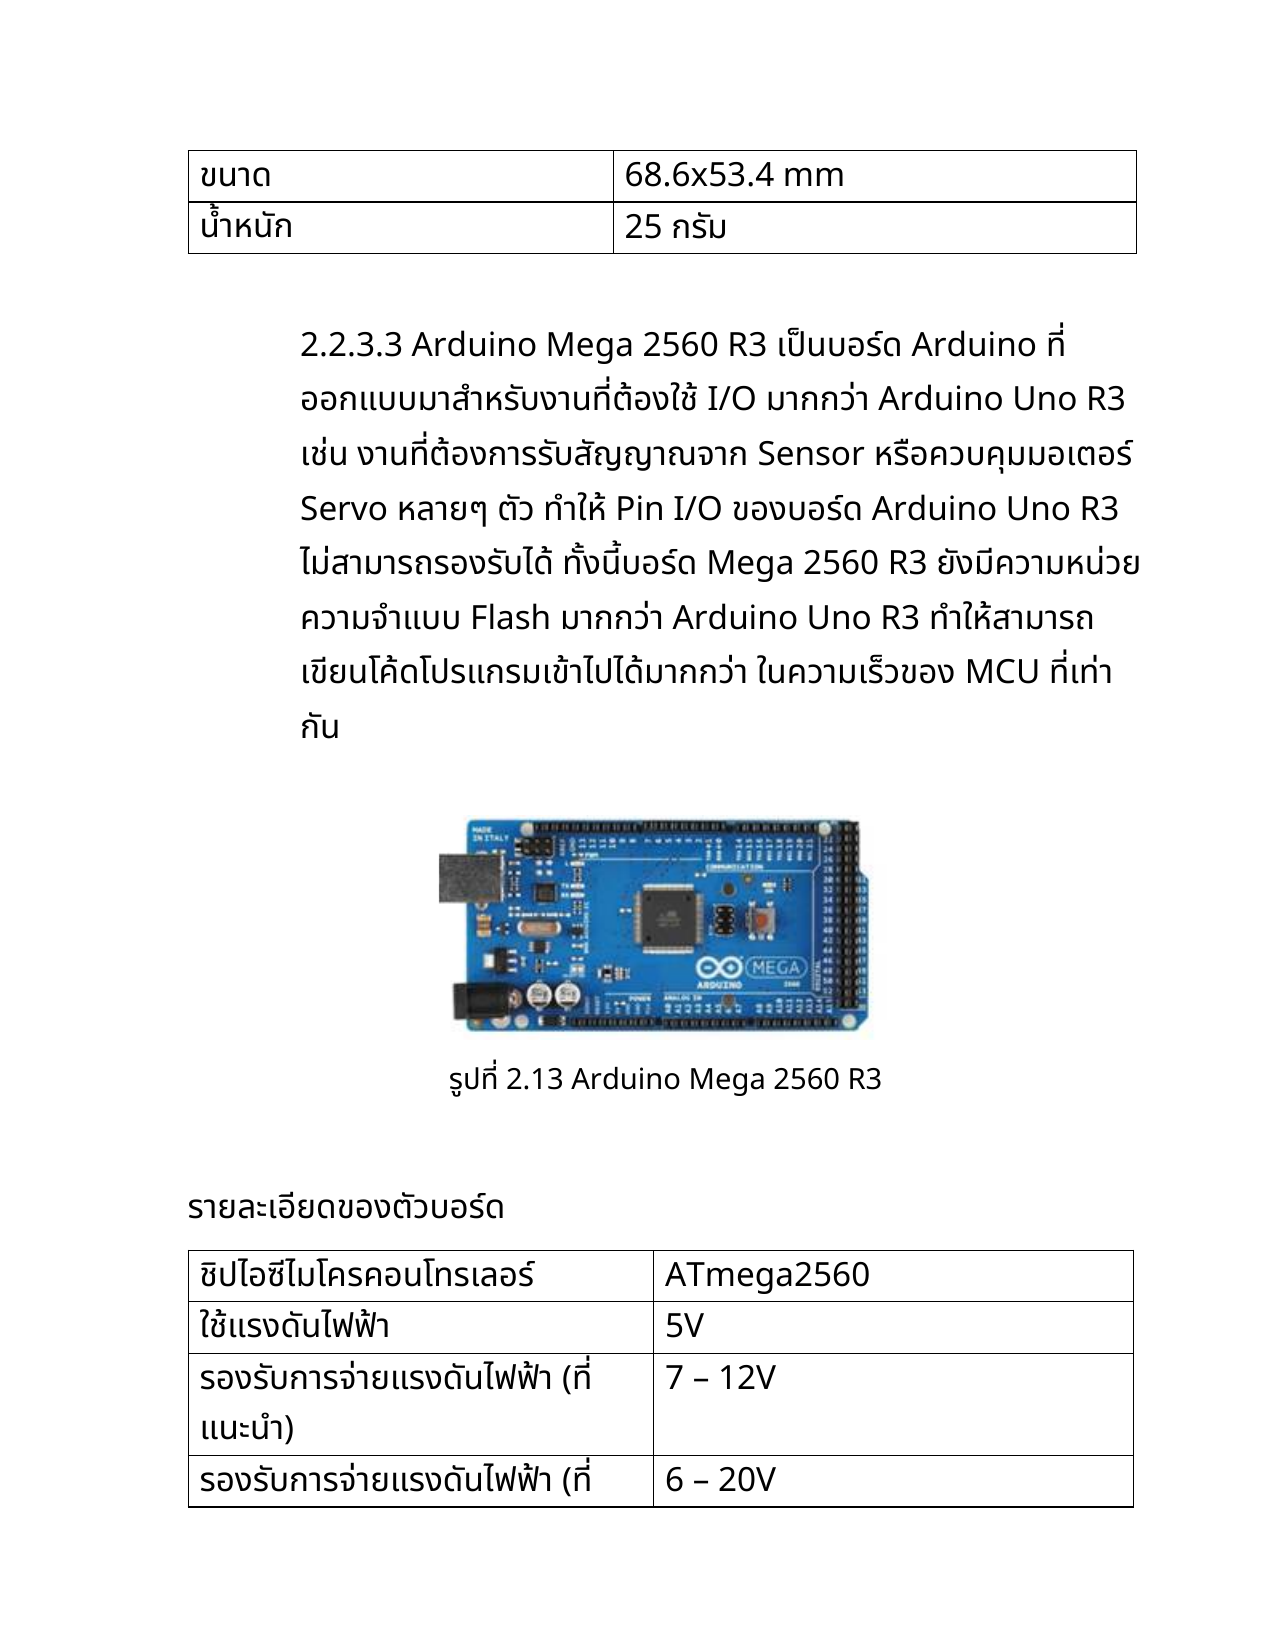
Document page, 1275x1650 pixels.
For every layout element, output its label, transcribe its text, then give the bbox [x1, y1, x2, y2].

text รูปที่ 2.13 Arduino Mega 2560 R3 [187, 1058, 1144, 1102]
table_cell ใช้แรงดันไฟฟ้า [189, 1302, 653, 1352]
table_cell 6 – 20V [654, 1456, 1133, 1506]
table_cell 25 กรัม [614, 203, 1136, 253]
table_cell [189, 1456, 653, 1506]
table_header ชิปไอซีไมโครคอนโทรเลอร์ [189, 1251, 653, 1301]
table_cell 68.6x53.4 mm [614, 151, 1136, 201]
table_cell 7 – 12V [654, 1354, 1133, 1455]
table_cell 5V [654, 1302, 1133, 1352]
text 2.2.3.3 Arduino Mega 2560 R3 เป็นบอร์ด Arduino ที่ออกแบบมาสำหรับงานที่ต้องใช้ I/O มากกว่า Arduino Uno R3 เช่น งานที่ต้องการรับสัญญาณจาก Sensor หรือควบคุมมอเตอร์ Servo หลายๆ ตัว ทำให้ Pin I/O ของบอร์ด Arduino Uno R3 ไม่สามารถรองรับได้ ทั้งนี้บอร์ด Mega 2560 R3 ยังมีความหน่วยความจำแบบ Flash มากกว่า Arduino Uno R3 ทำให้สามารถเขียนโค้ดโปรแกรมเข้าไปได้มากกว่า ในความเร็วของ MCU ที่เท่ากัน [300, 321, 1144, 753]
table_header ATmega2560 [654, 1251, 1133, 1301]
text รายละเอียดของตัวบอร์ด [187, 1183, 1144, 1234]
table_cell รองรับการจ่ายแรงดันไฟฟ้า (ที่แนะนำ) [189, 1354, 653, 1455]
table_cell น้ำหนัก [189, 203, 613, 253]
table_cell ขนาด [189, 151, 613, 201]
picture [438, 815, 893, 1040]
